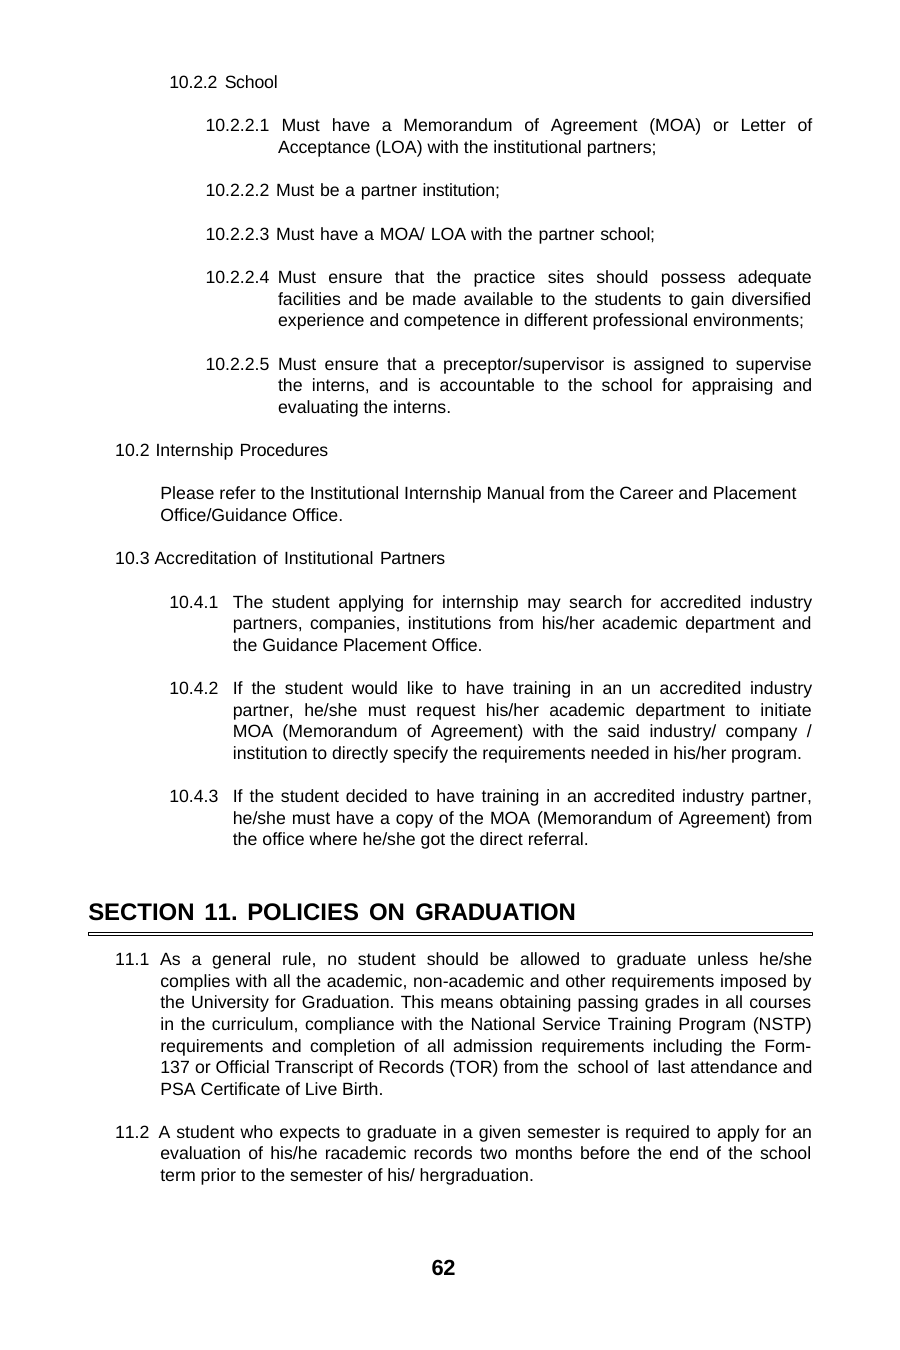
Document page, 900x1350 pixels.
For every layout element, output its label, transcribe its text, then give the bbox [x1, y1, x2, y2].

text Please refer to the Institutional Internship Manual from the Career and Placement Office/Guidance Office. [160, 483, 846, 525]
list If the student would like to have training in an un accredited industry partner, he/she must request his/her academic department to initiate MOA (Memorandum of Agreement) with the said industry/ company / institution to directly specify the requirements needed in his/her program. [169, 678, 812, 763]
list School [169, 72, 846, 92]
list Must be a partner institution; [205, 180, 846, 200]
list Must have a Memorandum of Agreement (MOA) or Letter of Acceptance (LOA) with the institutional partners; [205, 115, 812, 157]
list If the student decided to have training in an accredited industry partner, he/she must have a copy of the MOA (Memorandum of Agreement) from the office where he/she got the direct referral. [169, 786, 812, 849]
text 10.2 Internship Procedures [115, 440, 846, 460]
list Must have a MOA/ LOA with the partner school; [205, 223, 846, 244]
list A student who expects to graduate in a given semester is required to apply for an evaluation of his/he racademic records two months before the end of the school term prior to the semester of his/ hergraduation. [115, 1122, 812, 1185]
list The student applying for internship may search for accredited industry partners, companies, institutions from his/her academic department and the Guidance Placement Office. [169, 592, 812, 655]
list As a general rule, no student should be allowed to graduate unless he/she complies with all the academic, non-academic and other requirements imposed by the University for Graduation. This means obtaining passing grades in all courses in the curriculum, compliance with the National Service Training Program (NSTP) requirements and completion of all admission requirements including the Form- 137 or Official Transcript of Records (TOR) from the school of last attendance and PSA Certificate of Live Birth. [115, 949, 813, 1099]
subtitle SECTION 11. POLICIES ON GRADUATION [88, 898, 846, 925]
list Must ensure that a preceptor/supervisor is assigned to supervise the interns, and is accountable to the school for appraising and evaluating the interns. [205, 353, 812, 417]
text 10.3 Accreditation of Institutional Partners [115, 548, 846, 568]
list Must ensure that the practice sites should possess adequate facilities and be made available to the students to gain diversified experience and competence in different professional environments; [205, 267, 812, 331]
